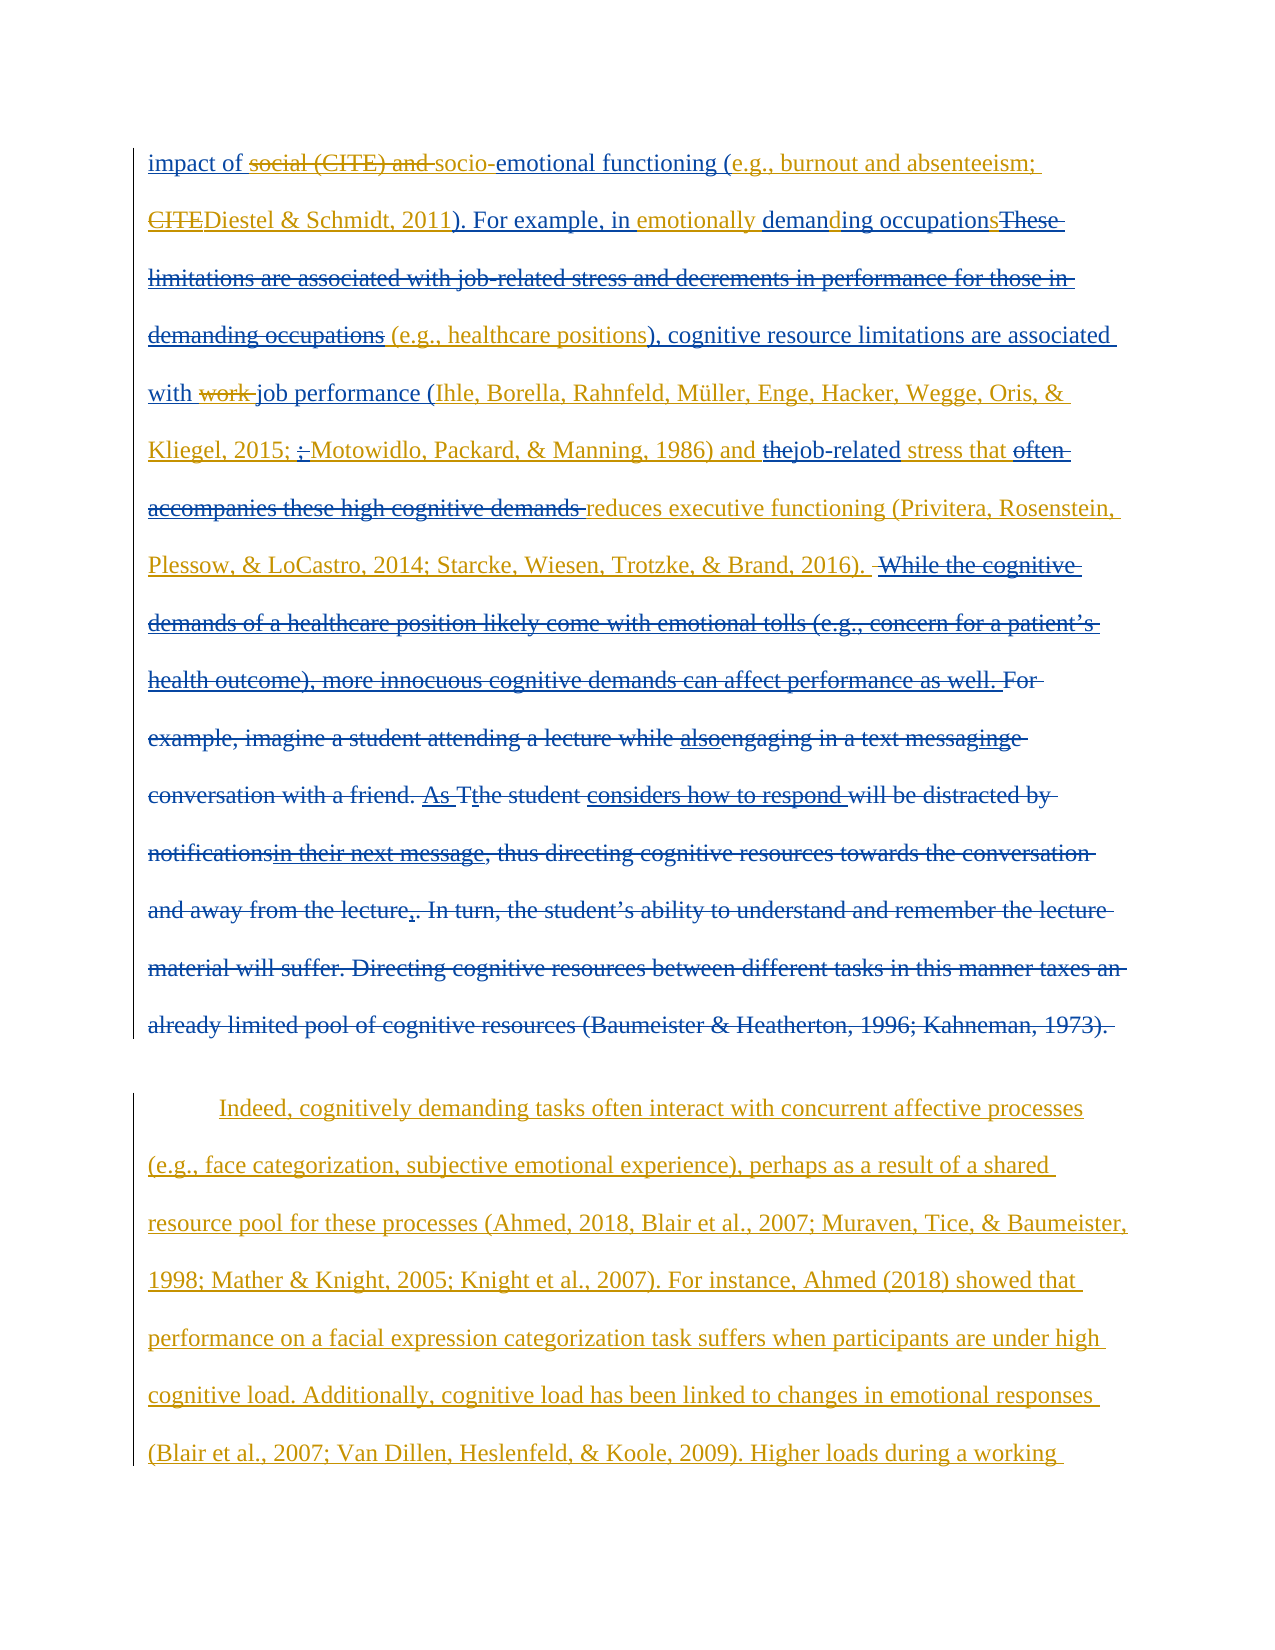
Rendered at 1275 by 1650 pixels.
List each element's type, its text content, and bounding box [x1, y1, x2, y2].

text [148, 148, 1127, 968]
